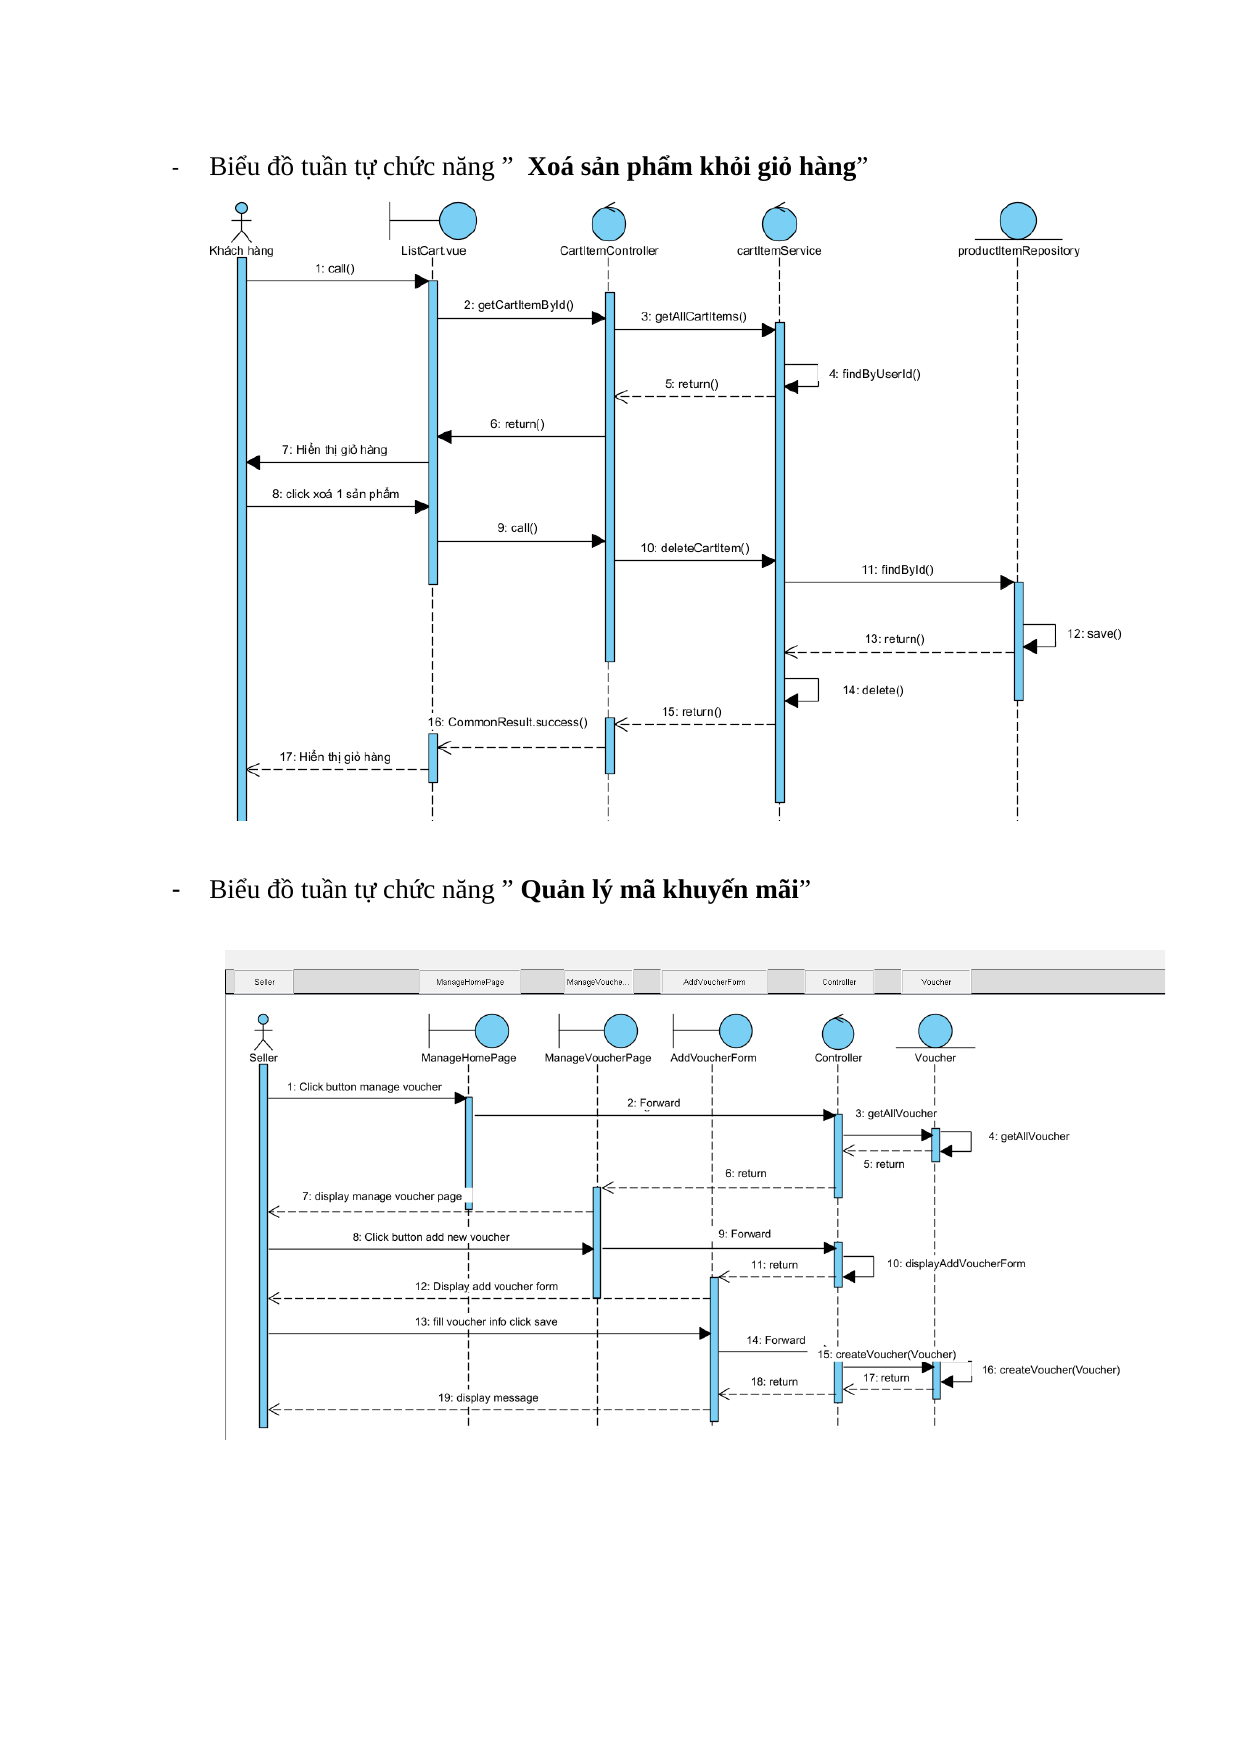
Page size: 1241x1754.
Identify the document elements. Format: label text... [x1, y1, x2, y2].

picture [209, 186, 1149, 821]
list Biểu đồ tuần tự chức năng ” Quản lý mã khuyến mãi” [172, 869, 1090, 906]
picture [225, 950, 1166, 1440]
